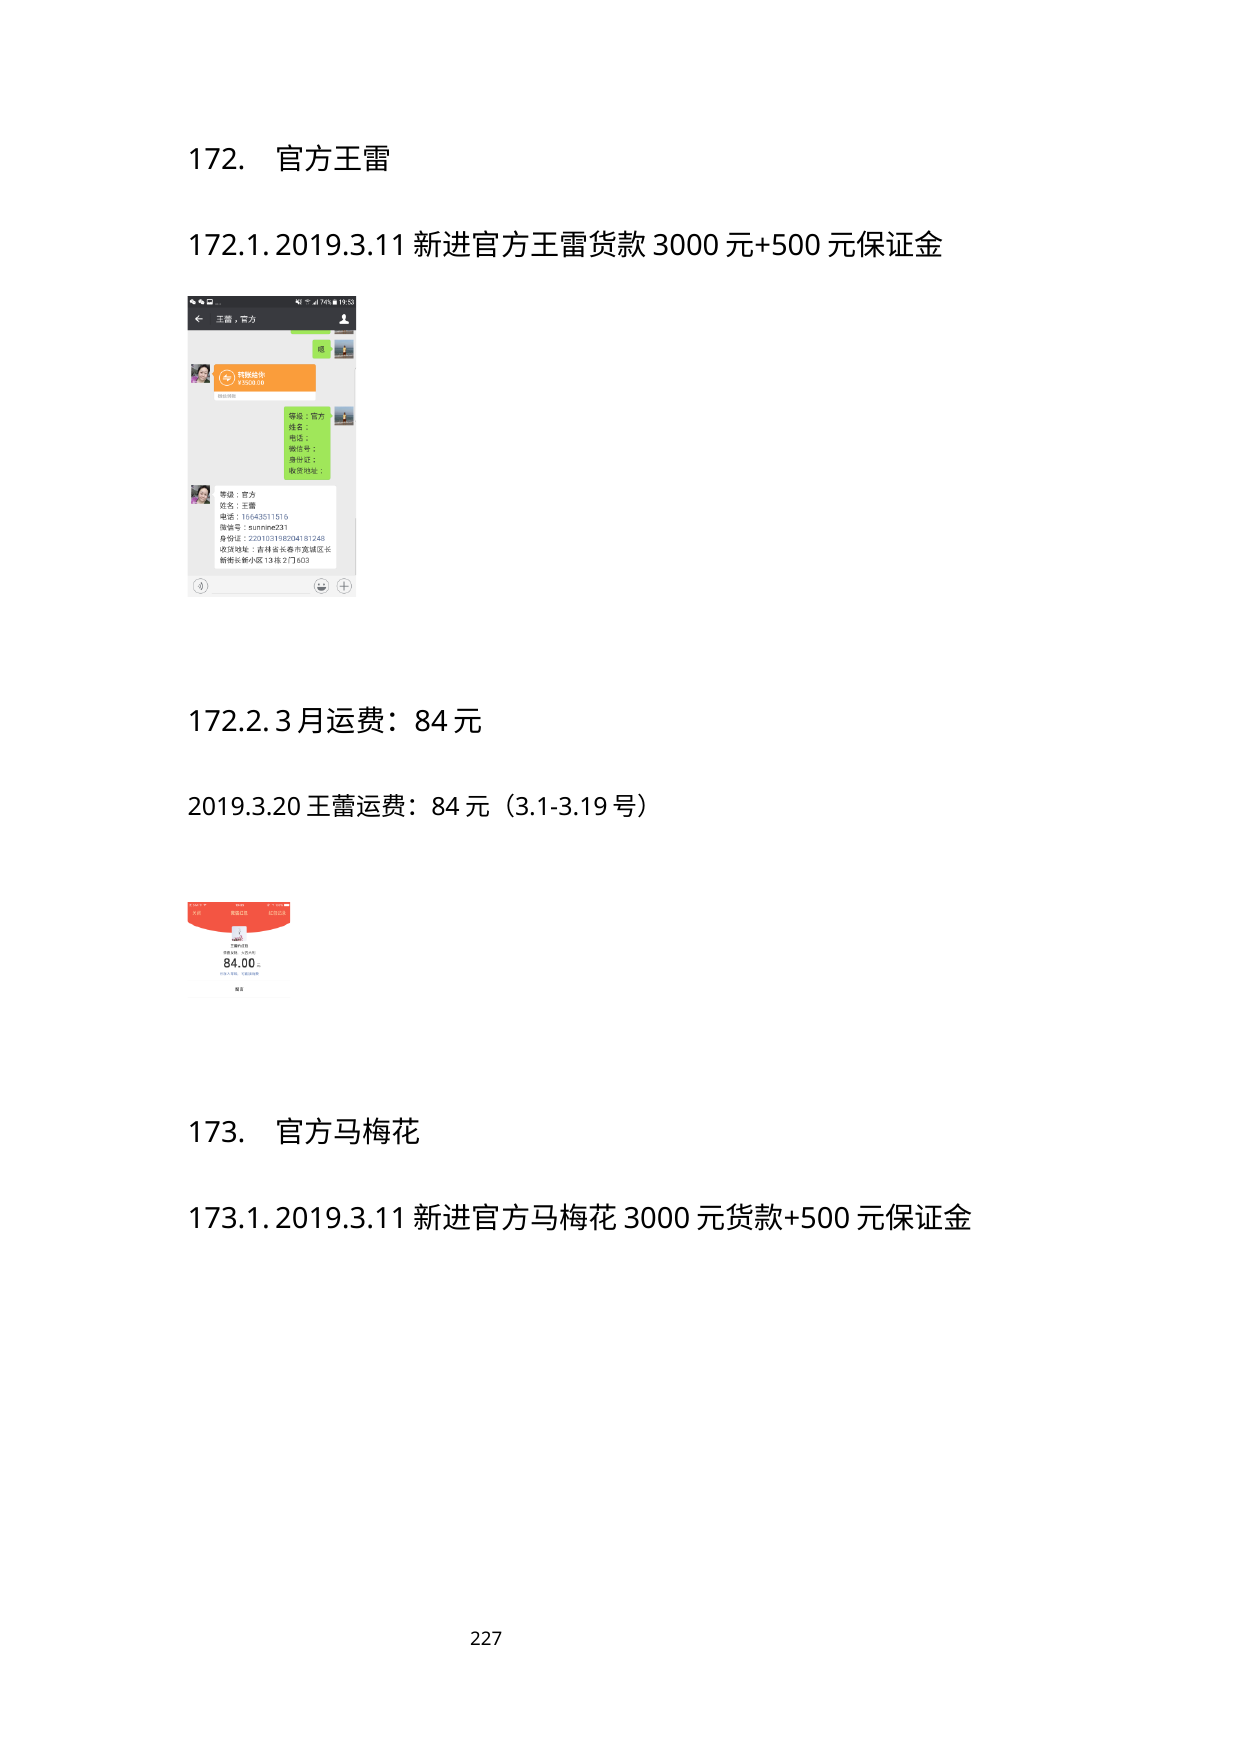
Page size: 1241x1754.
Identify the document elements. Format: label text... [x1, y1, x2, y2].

subtitle 官方马梅花 [187, 1097, 1053, 1162]
subtitle 2019.3.11新进官方马梅花3000元货款+500元保证金 [187, 1184, 1053, 1249]
picture [187, 902, 291, 1086]
subtitle 2019.3.11新进官方王雷货款3000元+500元保证金 [187, 210, 1053, 275]
picture [187, 296, 357, 597]
text 2019.3.20王蕾运费：84元（3.1-3.19号） [187, 772, 1053, 837]
subtitle 官方王雷 [187, 124, 1053, 189]
subtitle 3月运费：84元 [187, 686, 1053, 751]
